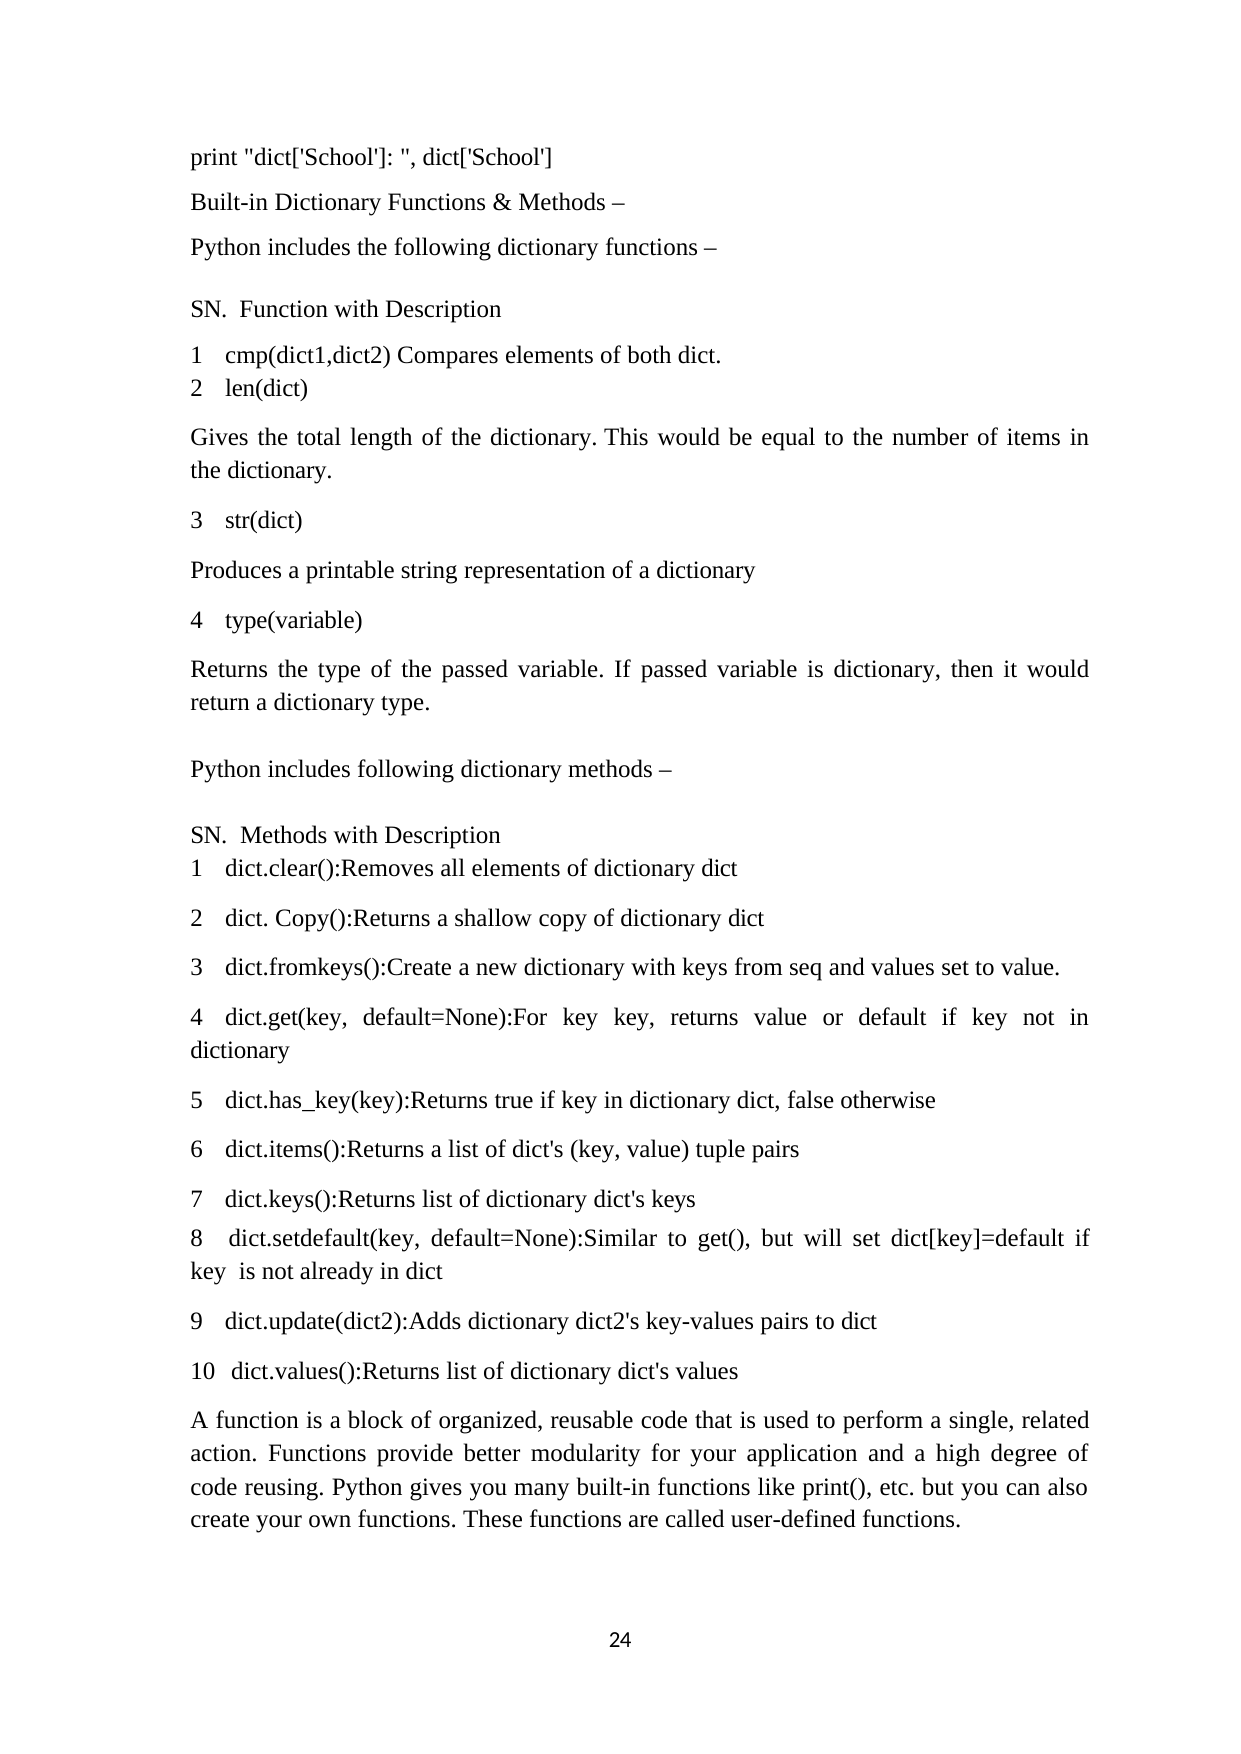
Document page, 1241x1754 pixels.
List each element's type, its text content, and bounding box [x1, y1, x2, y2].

list dict.setdefault(key, default=None):Similar to get(), but will set dict[key]=default if key is not already in dict [190, 1223, 1090, 1285]
text SN. Function with Description [190, 294, 1090, 323]
text Produces a printable string representation of a dictionary [190, 555, 1090, 584]
list type(variable) [190, 605, 1090, 633]
list dict.values():Returns list of dictionary dict's values [190, 1356, 1090, 1384]
list dict.keys():Returns list of dictionary dict's keys [190, 1184, 1090, 1213]
text Built-in Dictionary Functions & Methods – [190, 187, 1090, 216]
text Python includes the following dictionary functions – [190, 232, 1090, 261]
list dict.get(key, default=None):For key key, returns value or default if key not in dictionary [190, 1002, 1090, 1064]
list str(dict) [190, 505, 1090, 534]
text SN. Methods with Description [190, 820, 1090, 848]
list dict.fromkeys():Create a new dictionary with keys from seq and values set to value. [190, 952, 1090, 981]
list dict.has_key(key):Returns true if key in dictionary dict, false otherwise [190, 1085, 1090, 1113]
list dict.items():Returns a list of dict's (key, value) tuple pairs [190, 1134, 1090, 1163]
text Gives the total length of the dictionary. This would be equal to the number of items in the dictionary. [190, 422, 1090, 484]
list len(dict) [190, 373, 1090, 402]
list cmp(dict1,dict2) Compares elements of both dict. [190, 340, 1090, 369]
list dict. Copy():Returns a shallow copy of dictionary dict [190, 903, 1090, 931]
list dict.clear():Removes all elements of dictionary dict [190, 853, 1090, 882]
text print "dict['School']: ", dict['School'] [190, 142, 1090, 170]
text Python includes following dictionary methods – [190, 754, 1090, 782]
list dict.update(dict2):Adds dictionary dict2's key-values pairs to dict [190, 1306, 1090, 1335]
text Returns the type of the passed variable. If passed variable is dictionary, then it would return a dictionary type. [190, 654, 1090, 716]
text A function is a block of organized, reusable code that is used to perform a single, related action. Functions provide better modularity for your application and a high degree of code reusing. Python gives you many built-in functions like print(), etc. but you can also create your own functions. These functions are called user-defined functions. [190, 1406, 1090, 1533]
